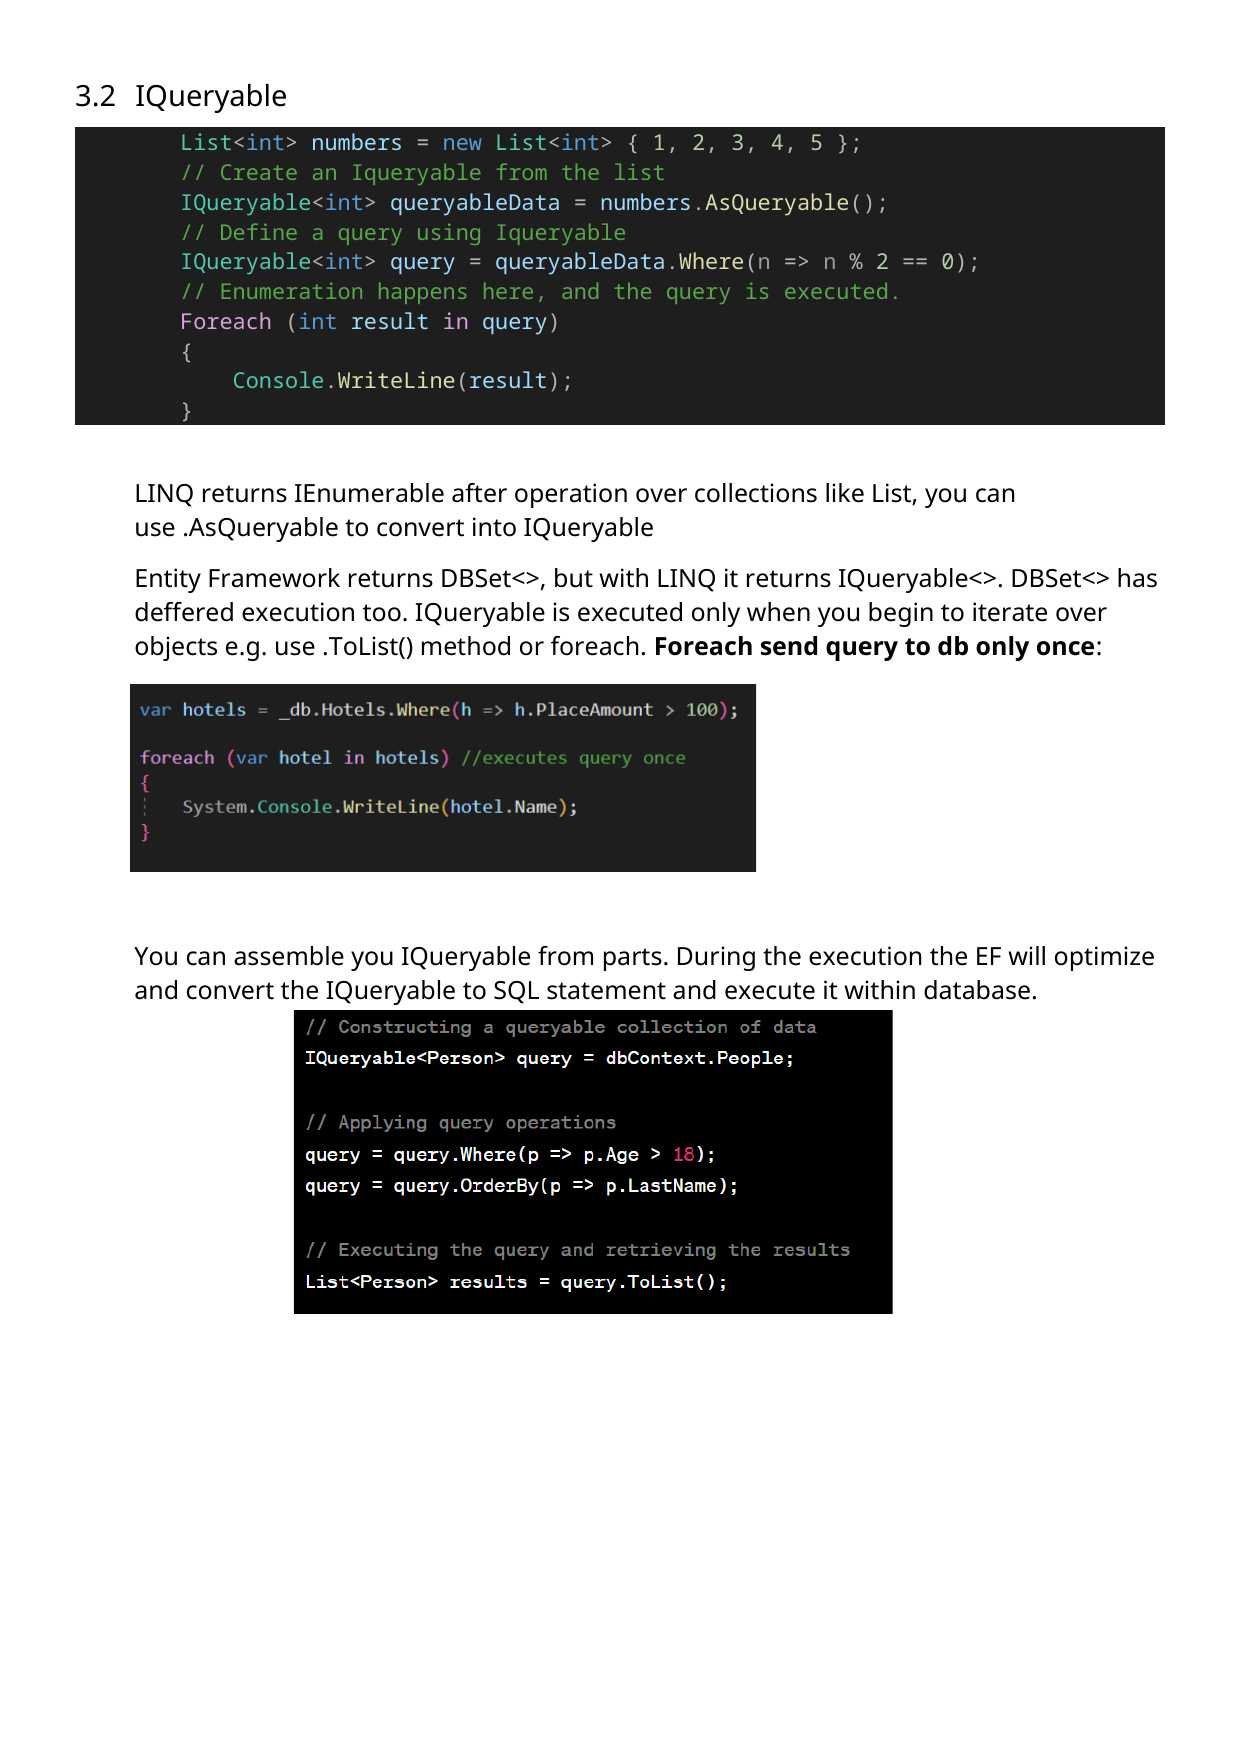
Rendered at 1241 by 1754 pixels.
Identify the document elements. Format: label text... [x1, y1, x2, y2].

text } [75, 395, 1165, 425]
text // Define a query using Iqueryable [75, 217, 1165, 246]
picture [293, 1010, 893, 1314]
text IQueryable<int> queryableData = numbers.AsQueryable(); [75, 187, 1165, 217]
subtitle IQueryable [75, 75, 1165, 115]
text // Create an Iqueryable from the list [75, 157, 1165, 187]
text { [75, 336, 1165, 366]
text Foreach (int result in query) [75, 306, 1165, 336]
text Console.WriteLine(result); [75, 366, 1165, 395]
text LINQ returns IEnumerable after operation over collections like List, you can use .AsQueryable to convert into IQueryable [134, 476, 1165, 544]
text IQueryable<int> query = queryableData.Where(n => n % 2 == 0); [75, 246, 1165, 276]
text // Enumeration happens here, and the query is executed. [75, 276, 1165, 306]
text You can assemble you IQueryable from parts. During the execution the EF will optimize and convert the IQueryable to SQL statement and execute it within database. [134, 938, 1165, 1007]
picture [130, 684, 757, 872]
text List<int> numbers = new List<int> { 1, 2, 3, 4, 5 }; [75, 127, 1165, 157]
text Entity Framework returns DBSet<>, but with LINQ it returns IQueryable<>. DBSet<> has deffered execution too. IQueryable is executed only when you begin to iterate over objects e.g. use .ToList() method or foreach. Foreach send query to db only once: [134, 561, 1165, 663]
